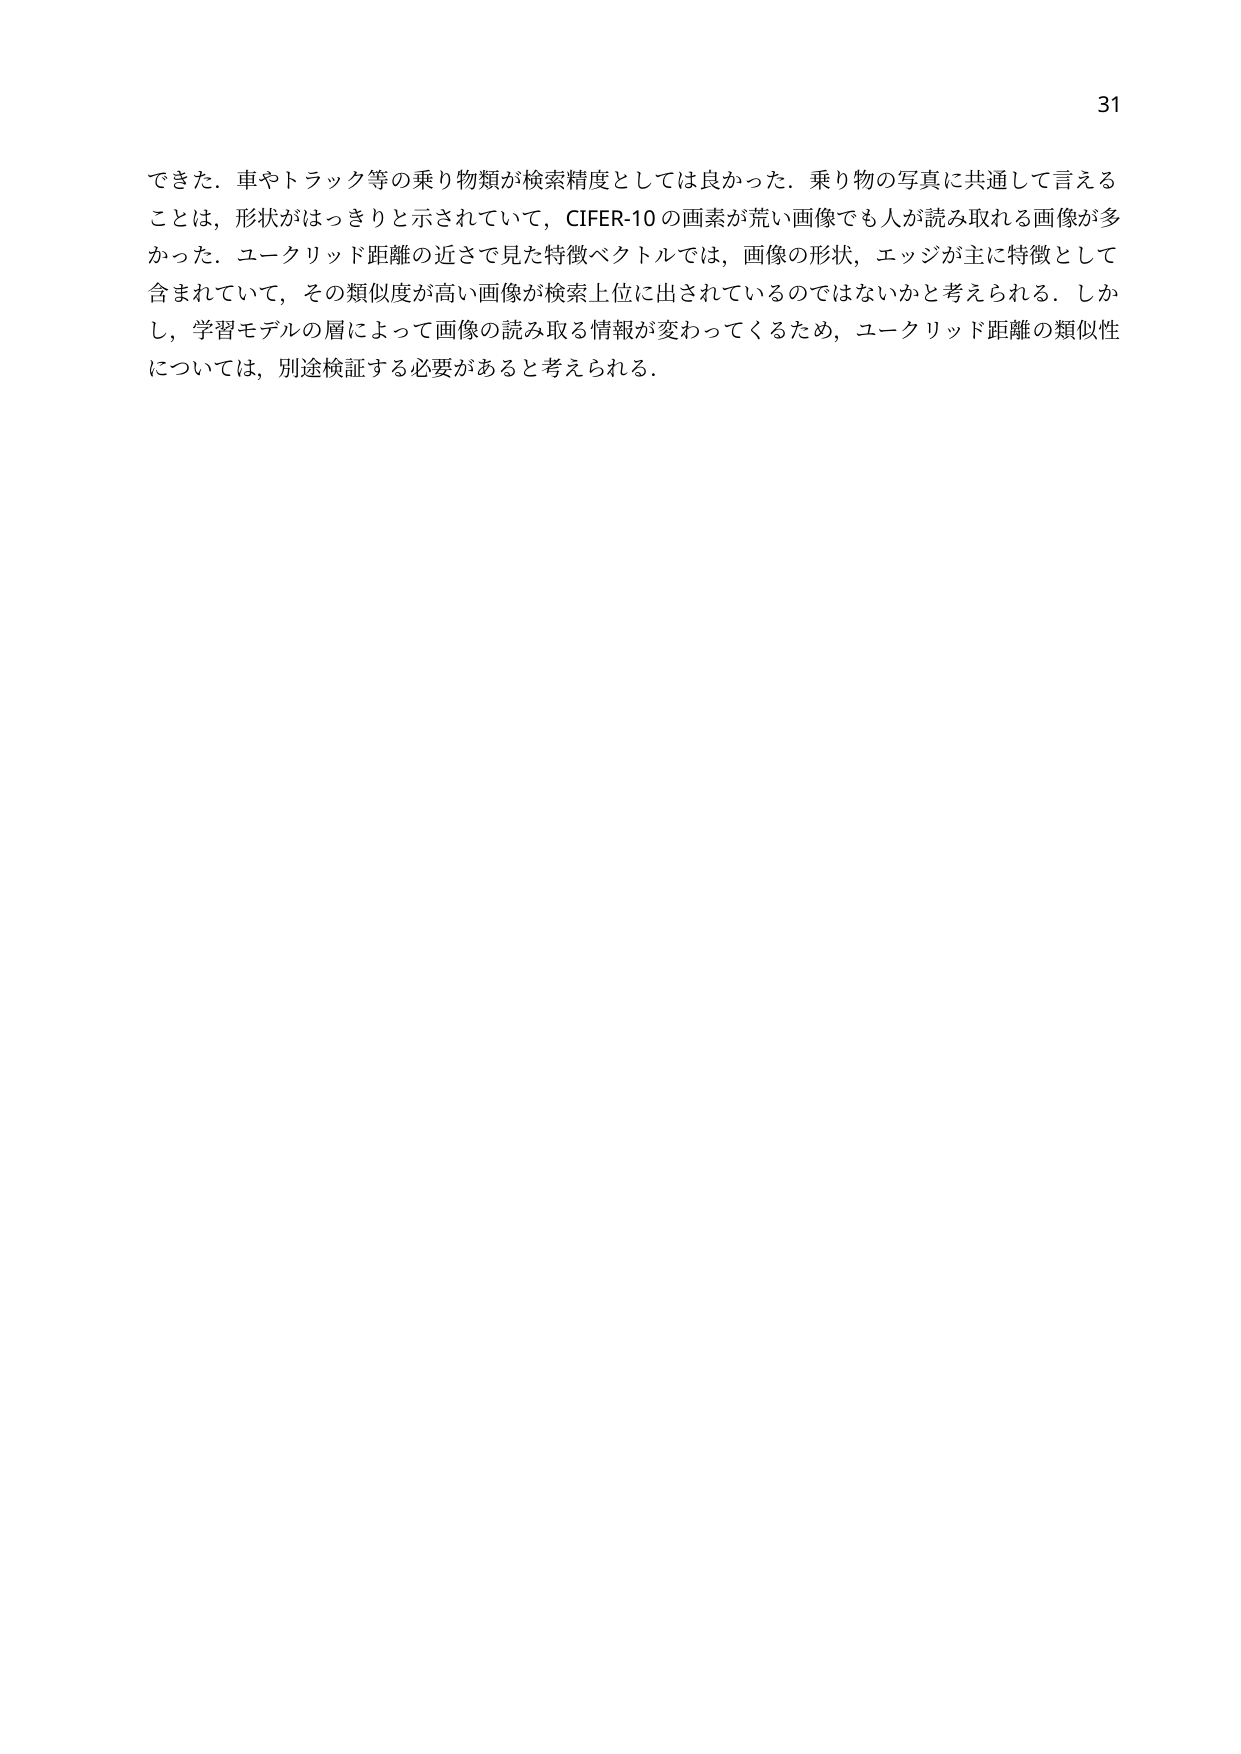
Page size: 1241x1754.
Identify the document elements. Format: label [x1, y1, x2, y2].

text [148, 161, 1122, 386]
